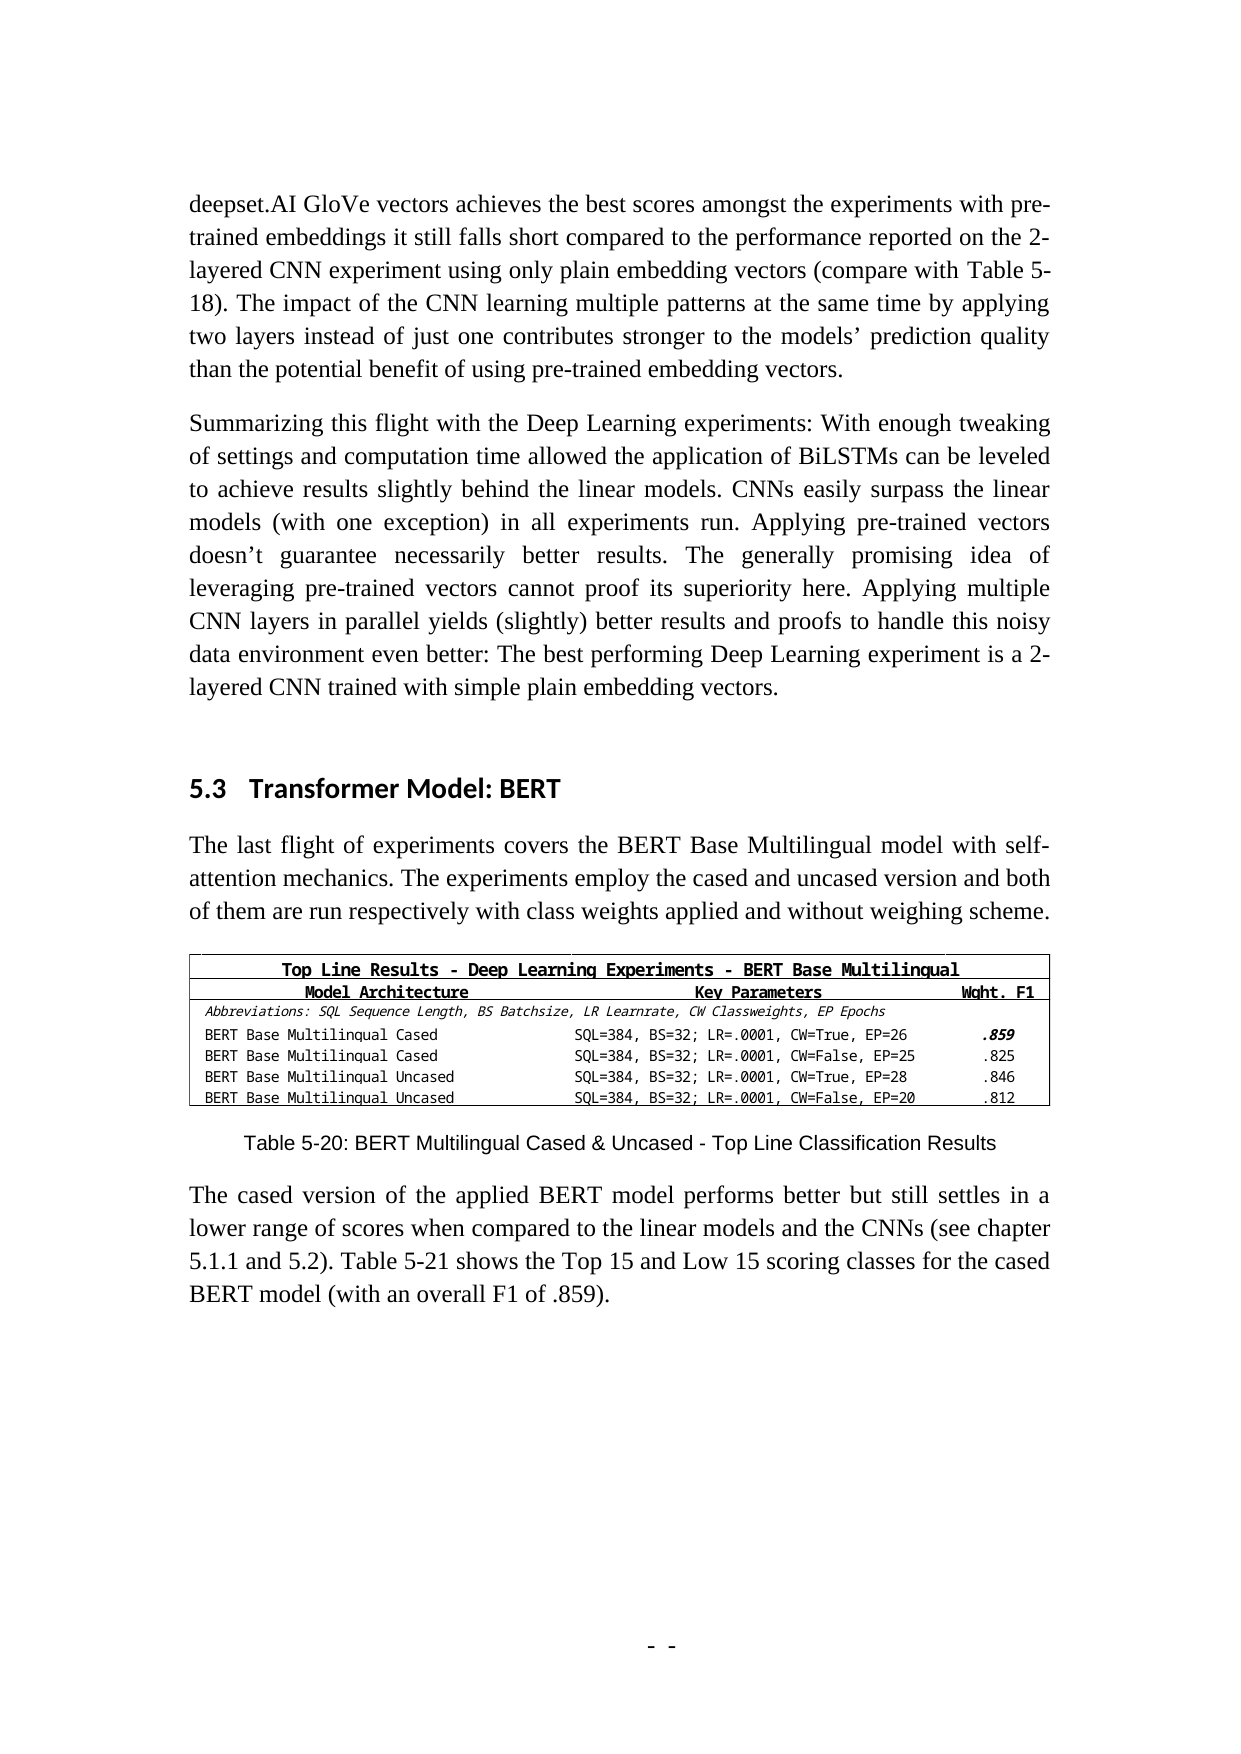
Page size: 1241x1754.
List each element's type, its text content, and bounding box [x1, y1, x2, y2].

text The last flight of experiments covers the BERT Base Multilingual model with self-attention mechanics. The experiments employ the cased and uncased version and both of them are run respectively with class weights applied and without weighing scheme. [189, 830, 1051, 925]
subtitle Transformer Model: BERT [189, 770, 1051, 805]
text Summarizing this flight with the Deep Learning experiments: With enough tweaking of settings and computation time allowed the application of BiLSTMs can be leveled to achieve results slightly behind the linear models. CNNs easily surpass the linear models (with one exception) in all experiments run. Applying pre-trained vectors doesn’t guarantee necessarily better results. The generally promising idea of leveraging pre-trained vectors cannot proof its superiority here. Applying multiple CNN layers in parallel yields (slightly) better results and proofs to handle this noisy data environment even better: The best performing Deep Learning experiment is a 2-layered CNN trained with simple plain embedding vectors. [189, 408, 1051, 701]
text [189, 189, 1051, 383]
